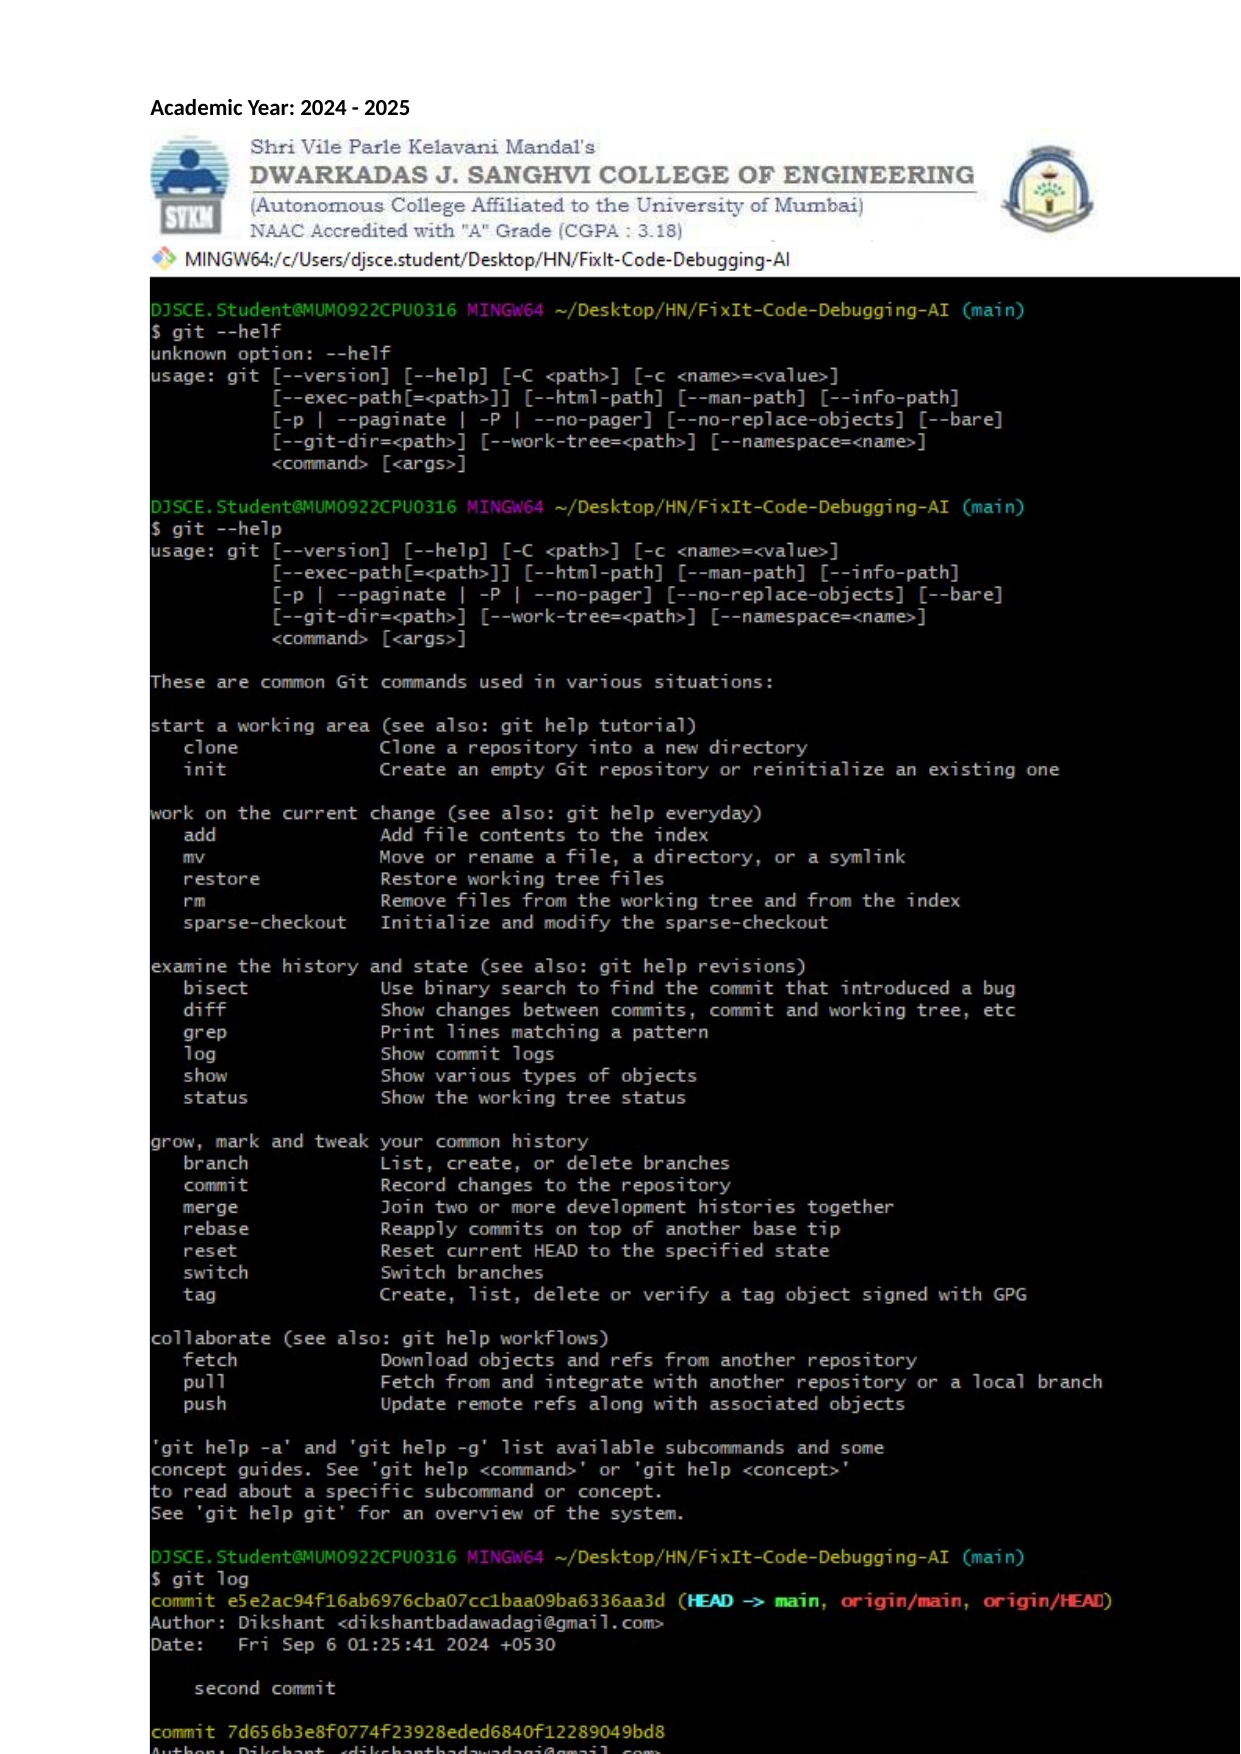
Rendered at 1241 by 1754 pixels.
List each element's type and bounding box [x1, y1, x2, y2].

picture [150, 127, 1099, 242]
picture [149, 246, 1240, 1754]
